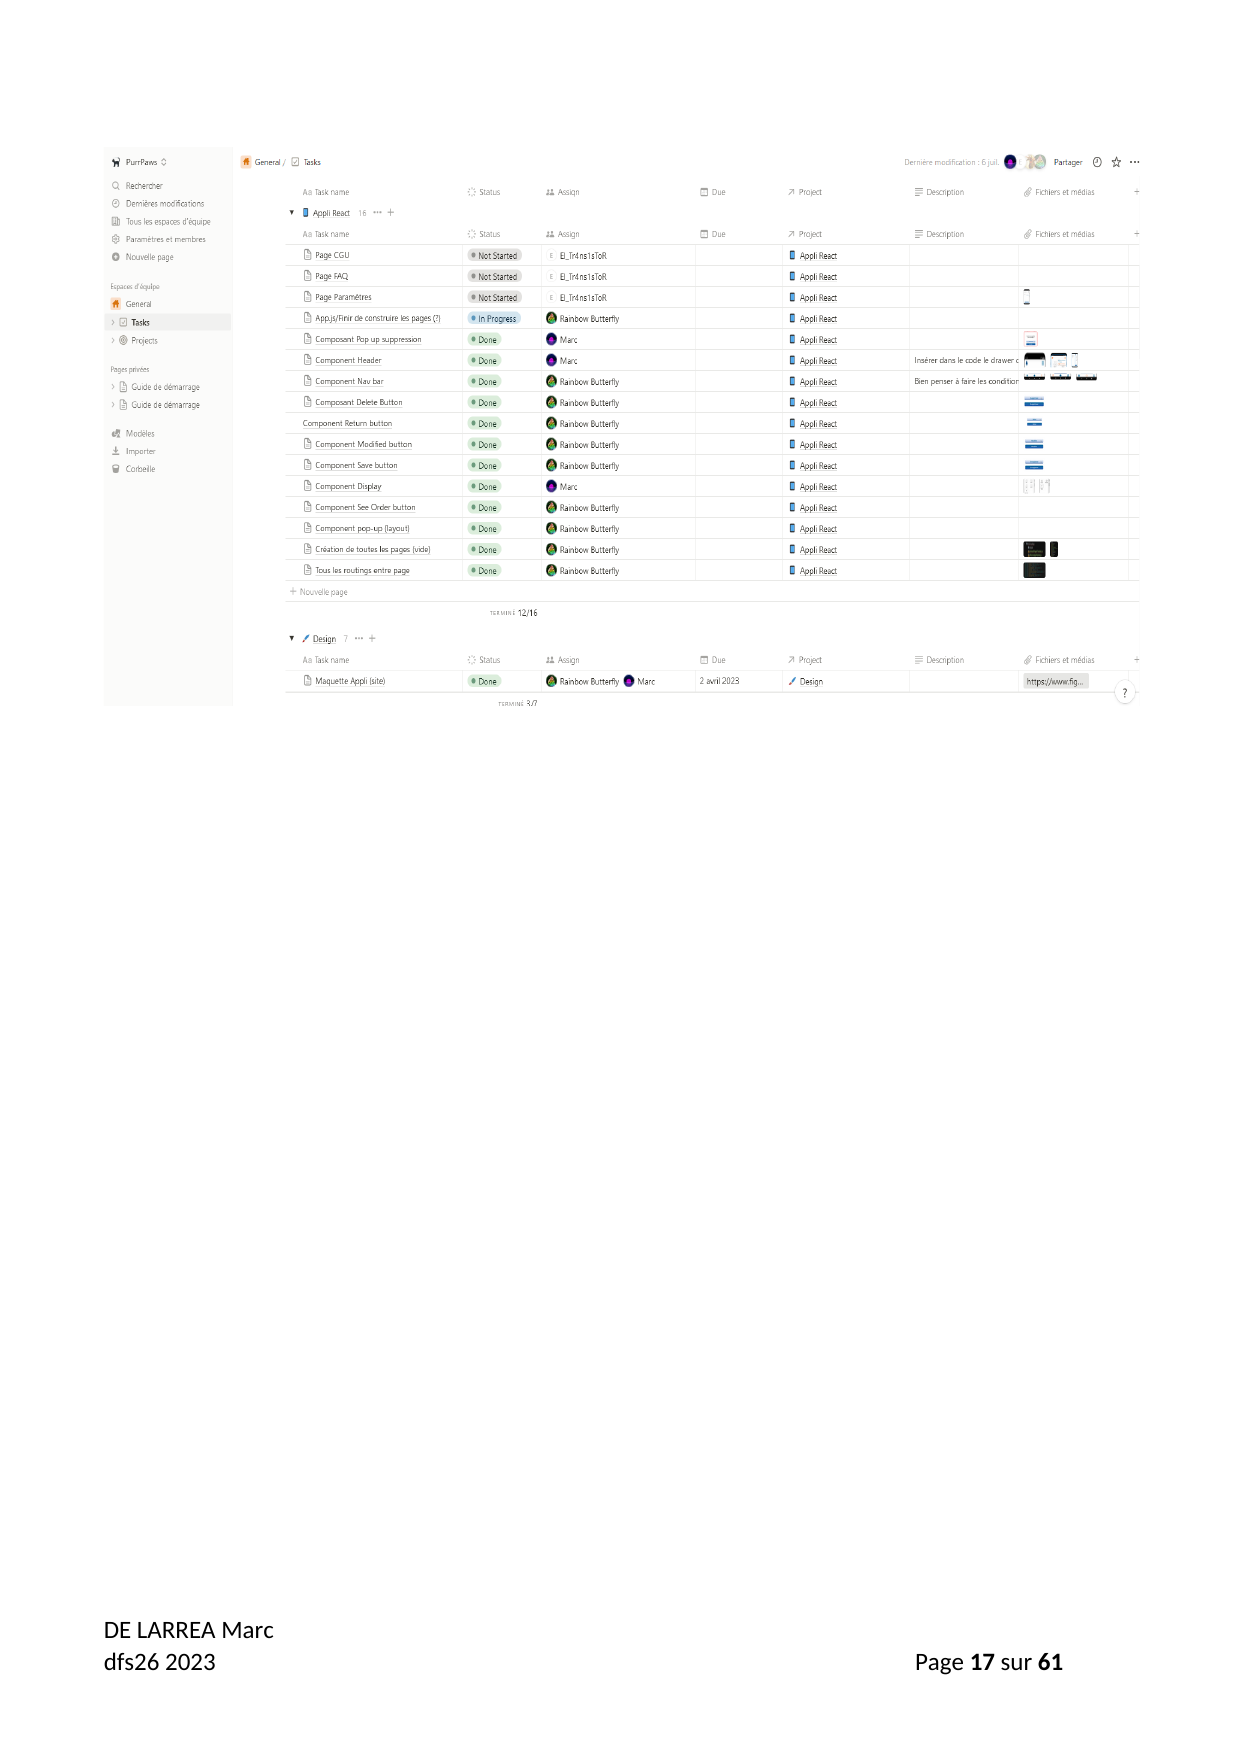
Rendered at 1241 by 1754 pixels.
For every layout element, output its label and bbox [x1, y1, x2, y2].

picture [103, 147, 1140, 706]
